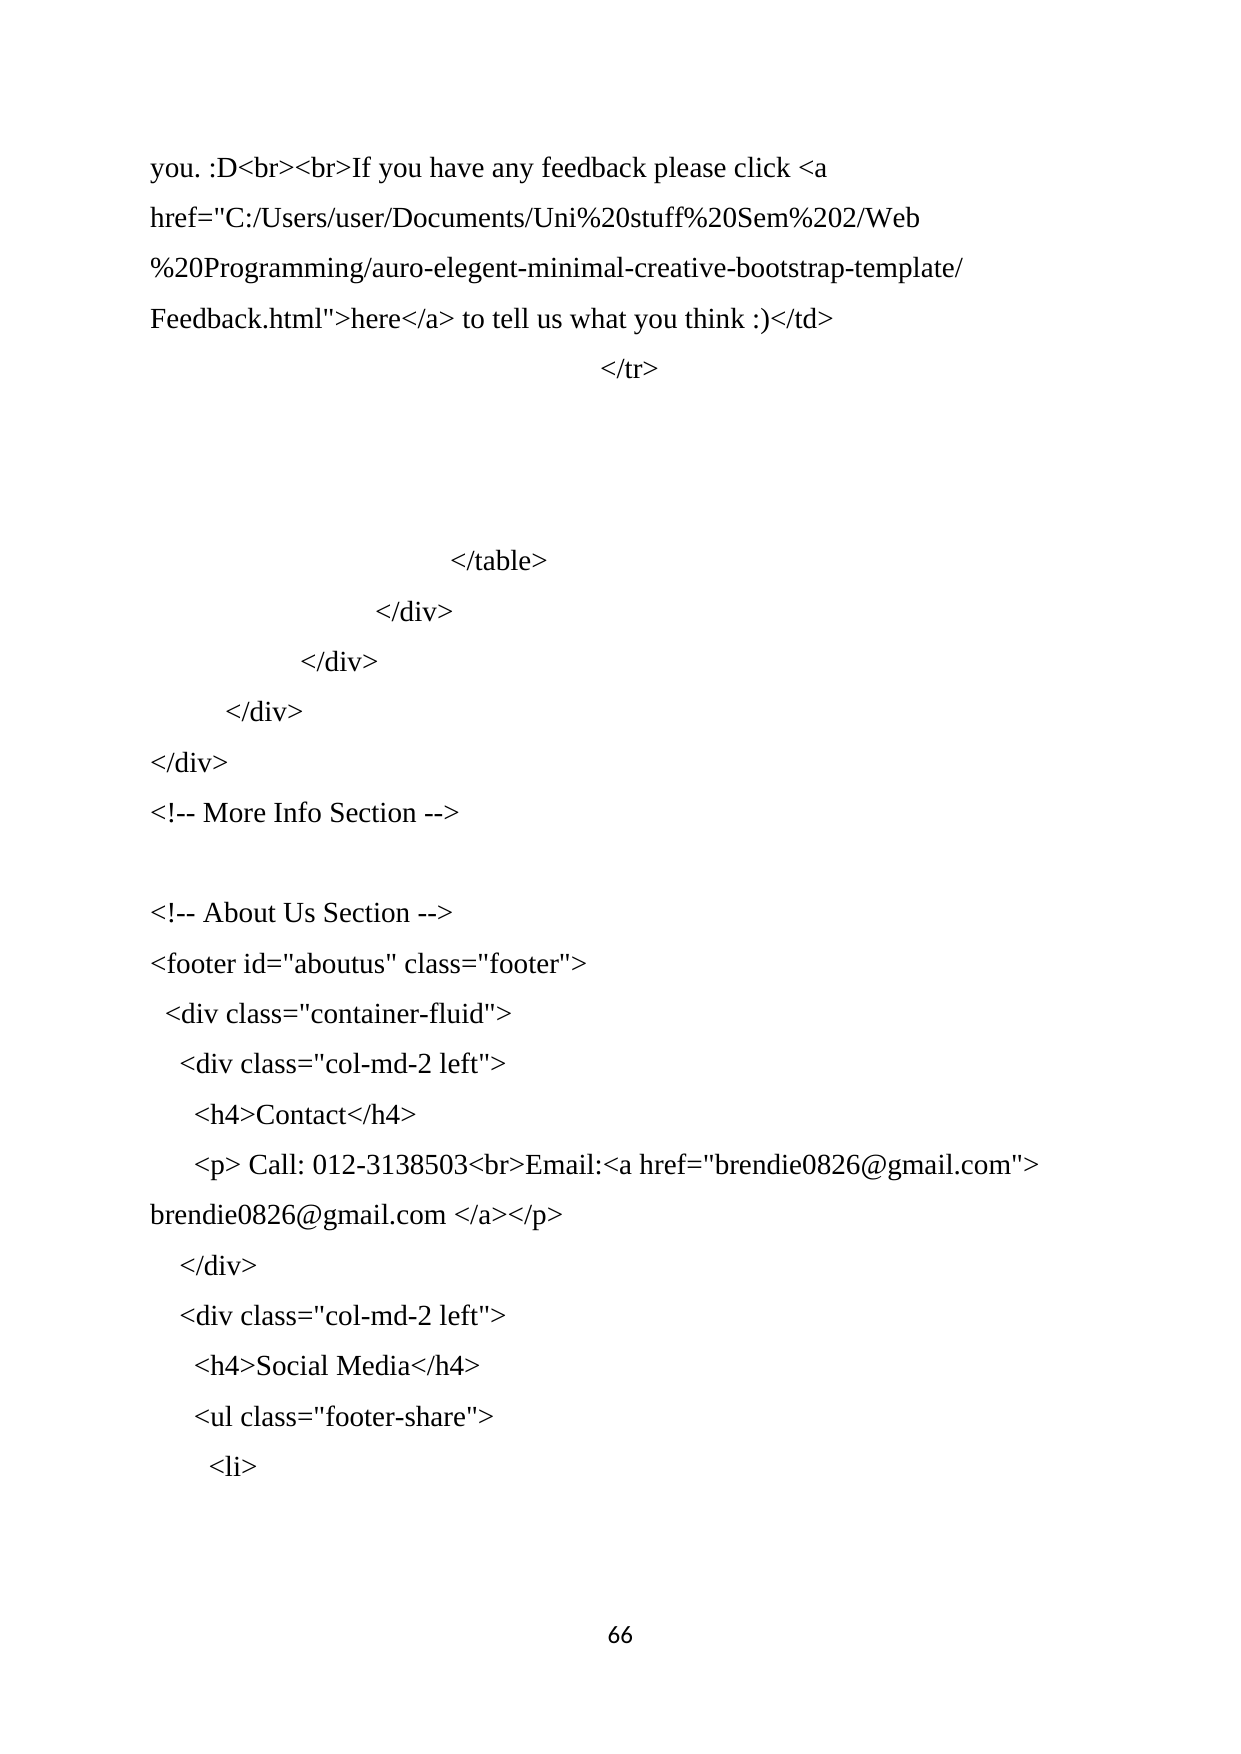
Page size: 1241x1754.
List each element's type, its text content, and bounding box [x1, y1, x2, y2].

text </tr> [150, 351, 1090, 385]
text <p> Call: 012-3138503<br>Email:<a href="brendie0826@gmail.com"> brendie0826@gmail.com </a></p> [150, 1147, 1090, 1231]
text <h4>Contact</h4> [150, 1097, 1090, 1130]
text <footer id="aboutus" class="footer"> [150, 946, 1090, 979]
text <h4>Social Media</h4> [150, 1348, 1090, 1382]
text <div class="container-fluid"> [150, 996, 1090, 1030]
text <!-- More Info Section --> [150, 795, 1090, 828]
text <ul class="footer-share"> [150, 1399, 1090, 1432]
text </div> [150, 694, 1090, 728]
text </div> [150, 644, 1090, 678]
text <div class="col-md-2 left"> [150, 1298, 1090, 1332]
text <!-- About Us Section --> [150, 896, 1090, 929]
text <li> [150, 1449, 1090, 1483]
text </div> [150, 1248, 1090, 1281]
text <div class="col-md-2 left"> [150, 1047, 1090, 1080]
text </div> [150, 745, 1090, 778]
text </table> [150, 543, 1090, 577]
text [150, 150, 1090, 334]
text </div> [150, 594, 1090, 627]
